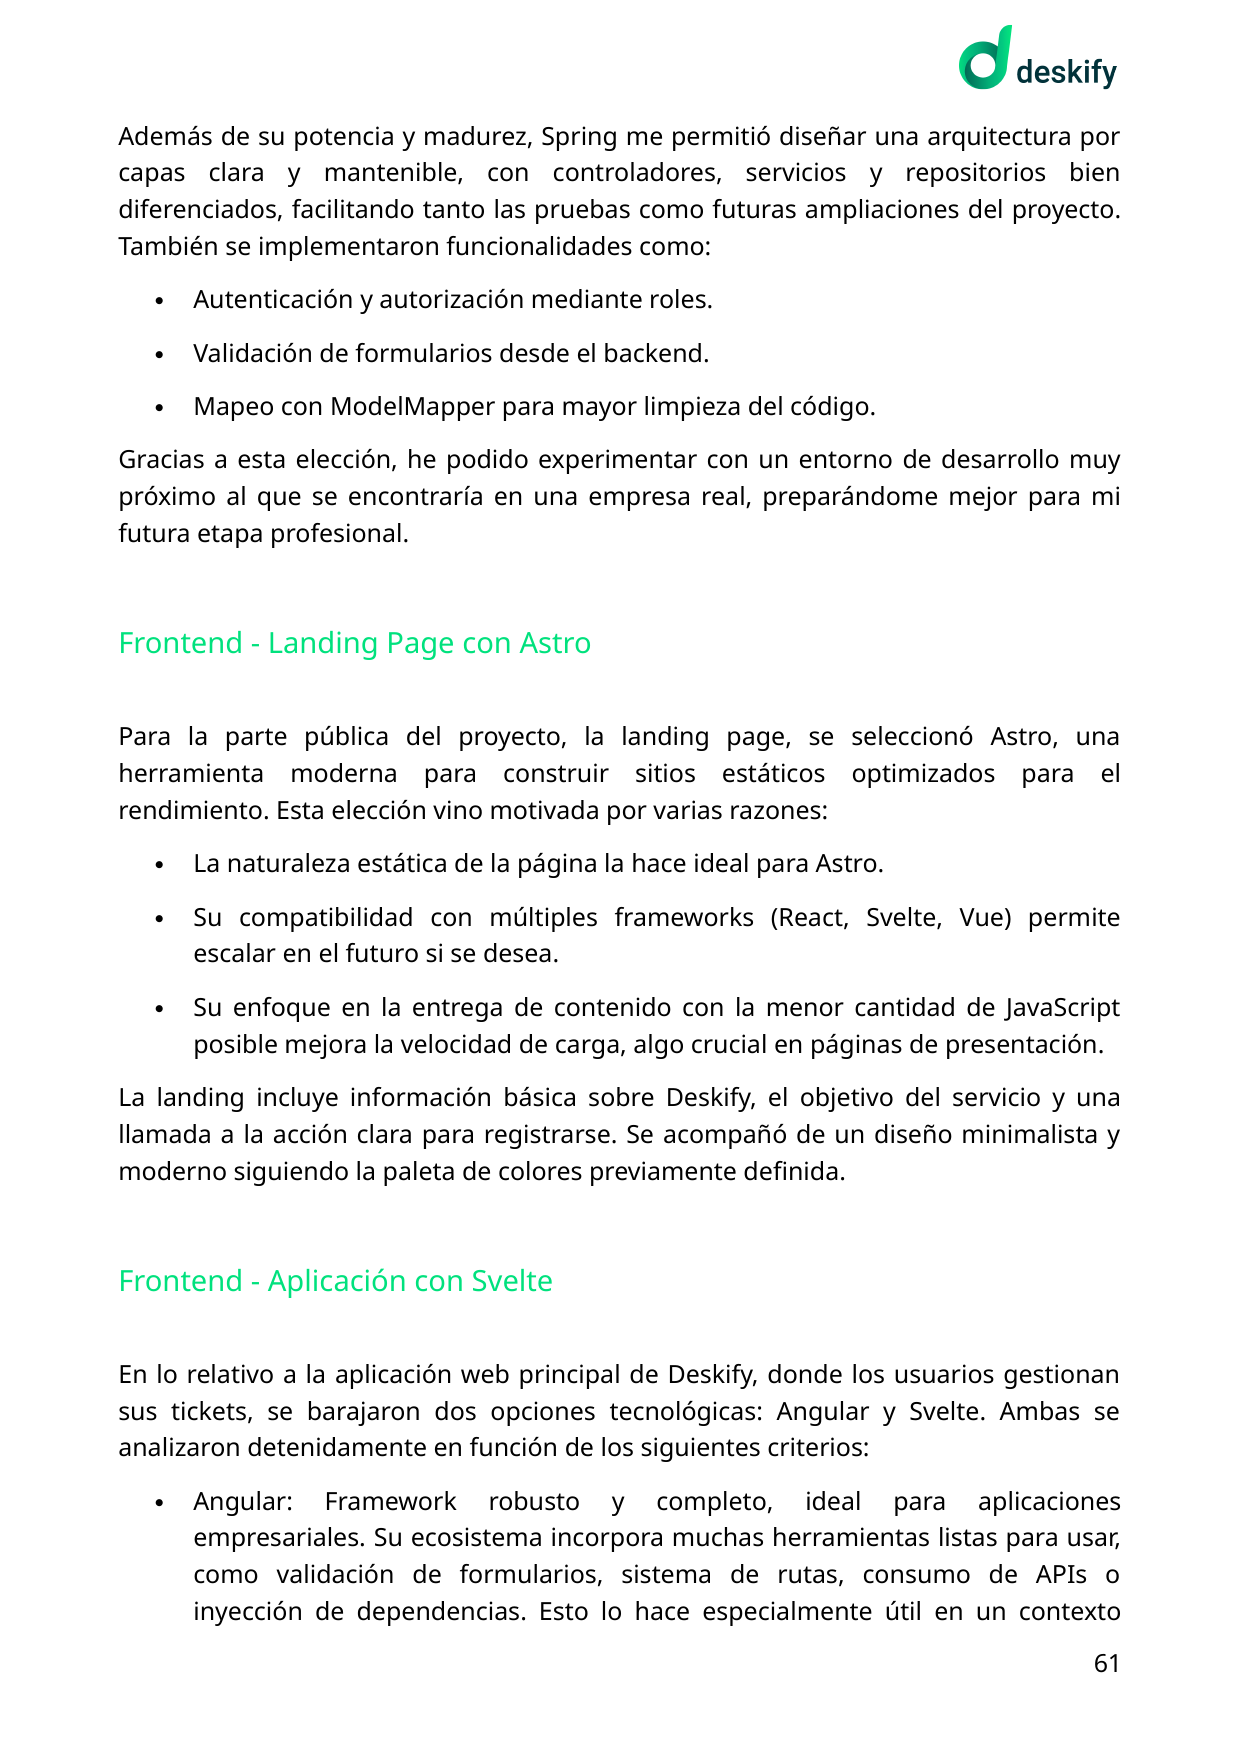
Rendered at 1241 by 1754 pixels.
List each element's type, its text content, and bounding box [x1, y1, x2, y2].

text Gracias a esta elección, he podido experimentar con un entorno de desarrollo muy próximo al que se encontraría en una empresa real, preparándome mejor para mi futura etapa profesional. [118, 442, 1122, 550]
subtitle Frontend - Aplicación con Svelte [118, 1260, 1122, 1300]
list Mapeo con ModelMapper para mayor limpieza del código. [156, 389, 1122, 423]
list Su compatibilidad con múltiples frameworks (React, Svelte, Vue) permite escalar en el futuro si se desea. [156, 899, 1122, 970]
text Para la parte pública del proyecto, la landing page, se seleccionó Astro, una herramienta moderna para construir sitios estáticos optimizados para el rendimiento. Esta elección vino motivada por varias razones: [118, 719, 1122, 826]
text La landing incluye información básica sobre Deskify, el objetivo del servicio y una llamada a la acción clara para registrarse. Se acompañó de un diseño minimalista y moderno siguiendo la paleta de colores previamente definida. [118, 1080, 1122, 1187]
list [156, 1483, 1122, 1628]
list Validación de formularios desde el backend. [156, 335, 1122, 369]
text Además de su potencia y madurez, Spring me permitió diseñar una arquitectura por capas clara y mantenible, con controladores, servicios y repositorios bien diferenciados, facilitando tanto las pruebas como futuras ampliaciones del proyecto. También se implementaron funcionalidades como: [118, 118, 1122, 262]
list Autenticación y autorización mediante roles. [156, 282, 1122, 316]
picture [953, 22, 1127, 92]
list Su enfoque en la entrega de contenido con la menor cantidad de JavaScript posible mejora la velocidad de carga, algo crucial en páginas de presentación. [156, 989, 1122, 1060]
subtitle Frontend - Landing Page con Astro [118, 623, 1122, 662]
list La naturaleza estática de la página la hace ideal para Astro. [156, 846, 1122, 880]
text En lo relativo a la aplicación web principal de Deskify, donde los usuarios gestionan sus tickets, se barajaron dos opciones tecnológicas: Angular y Svelte. Ambas se analizaron detenidamente en función de los siguientes criterios: [118, 1356, 1122, 1464]
